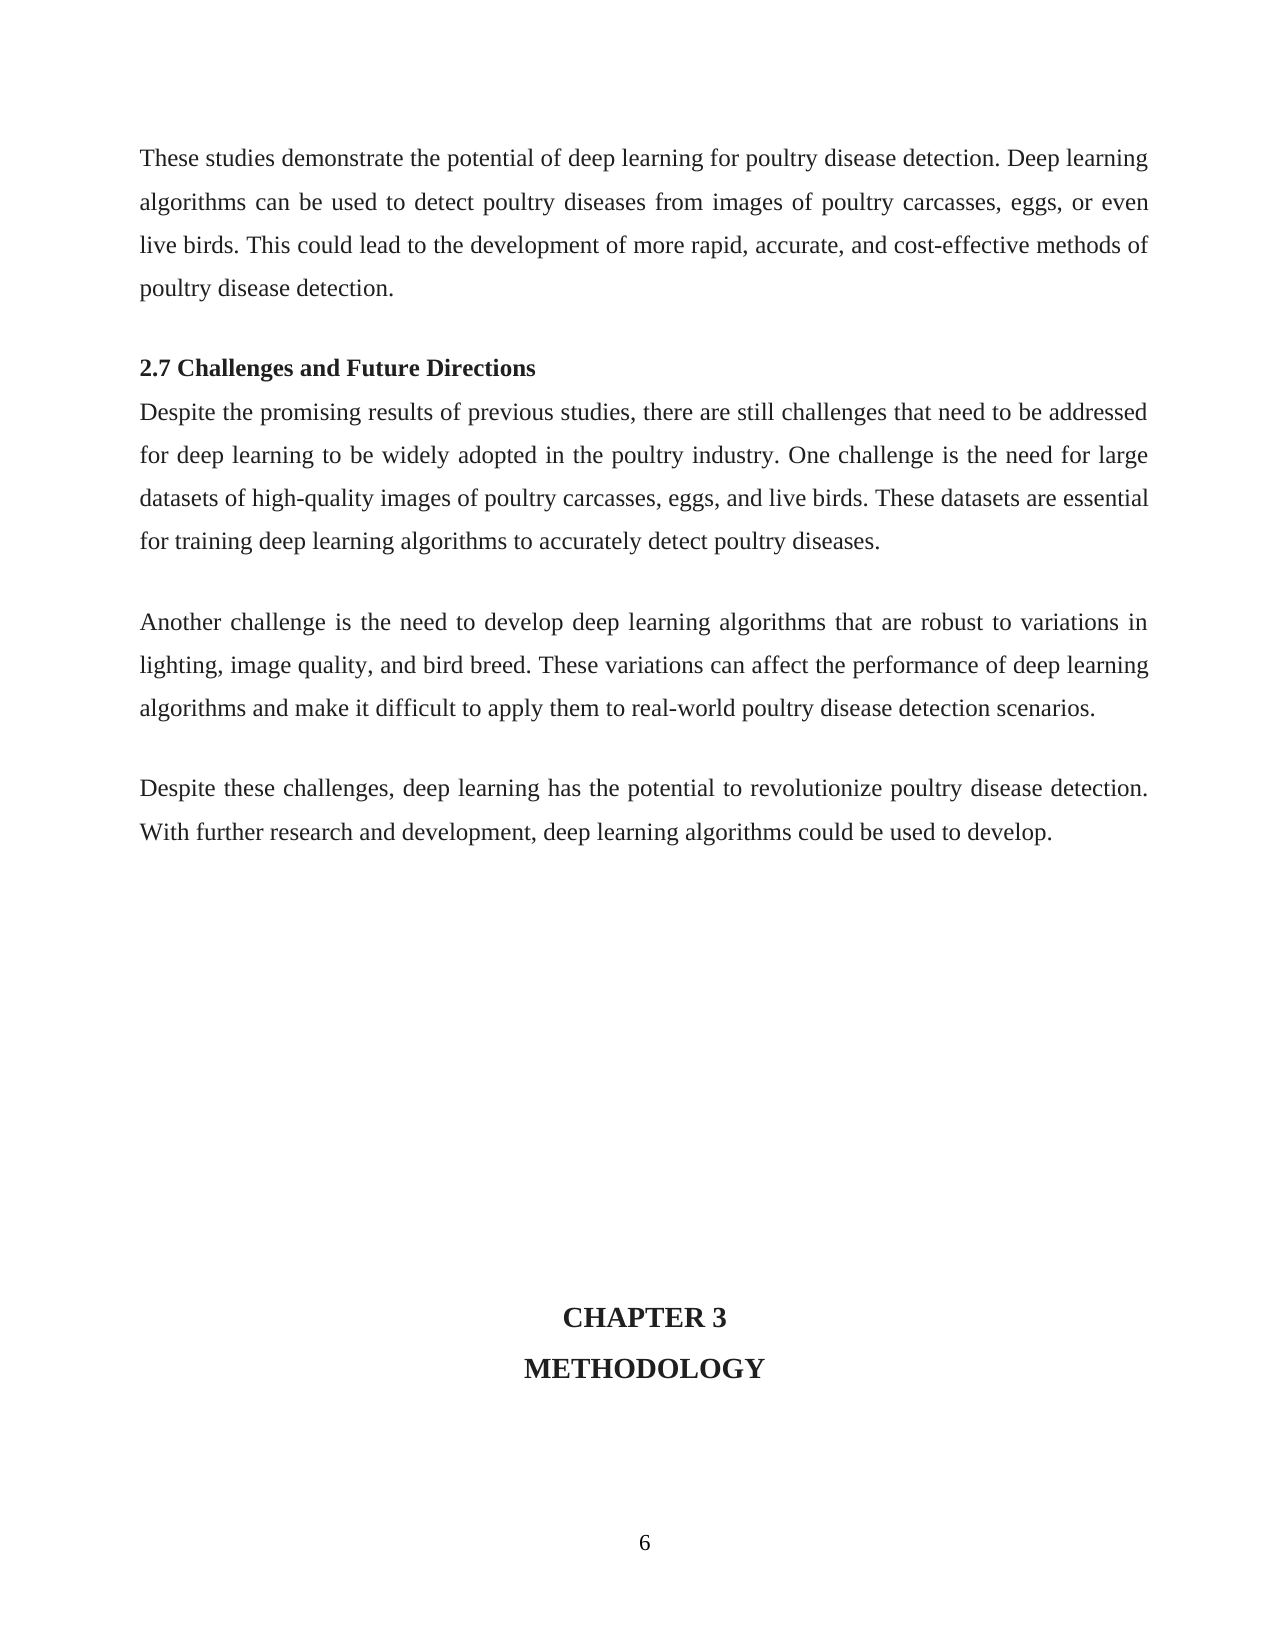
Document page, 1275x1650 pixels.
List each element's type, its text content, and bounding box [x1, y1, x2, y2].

text These studies demonstrate the potential of deep learning for poultry disease detection. Deep learning algorithms can be used to detect poultry diseases from images of poultry carcasses, eggs, or even live birds. This could lead to the development of more rapid, accurate, and cost-effective methods of poultry disease detection. [139, 143, 1150, 302]
text Despite the promising results of previous studies, there are still challenges that need to be addressed for deep learning to be widely adopted in the poultry industry. One challenge is the need for large datasets of high-quality images of poultry carcasses, eggs, and live birds. These datasets are essential for training deep learning algorithms to accurately detect poultry diseases. [139, 397, 1150, 555]
text Despite these challenges, deep learning has the potential to revolutionize poultry disease detection. With further research and development, deep learning algorithms could be used to develop. [139, 773, 1150, 845]
text CHAPTER 3 [139, 1300, 1150, 1334]
text METHODOLOGY [139, 1351, 1150, 1384]
text Another challenge is the need to develop deep learning algorithms that are robust to variations in lighting, image quality, and bird breed. These variations can affect the performance of deep learning algorithms and make it difficult to apply them to real-world poultry disease detection scenarios. [139, 607, 1150, 722]
text 2.7 Challenges and Future Directions [139, 353, 1150, 382]
